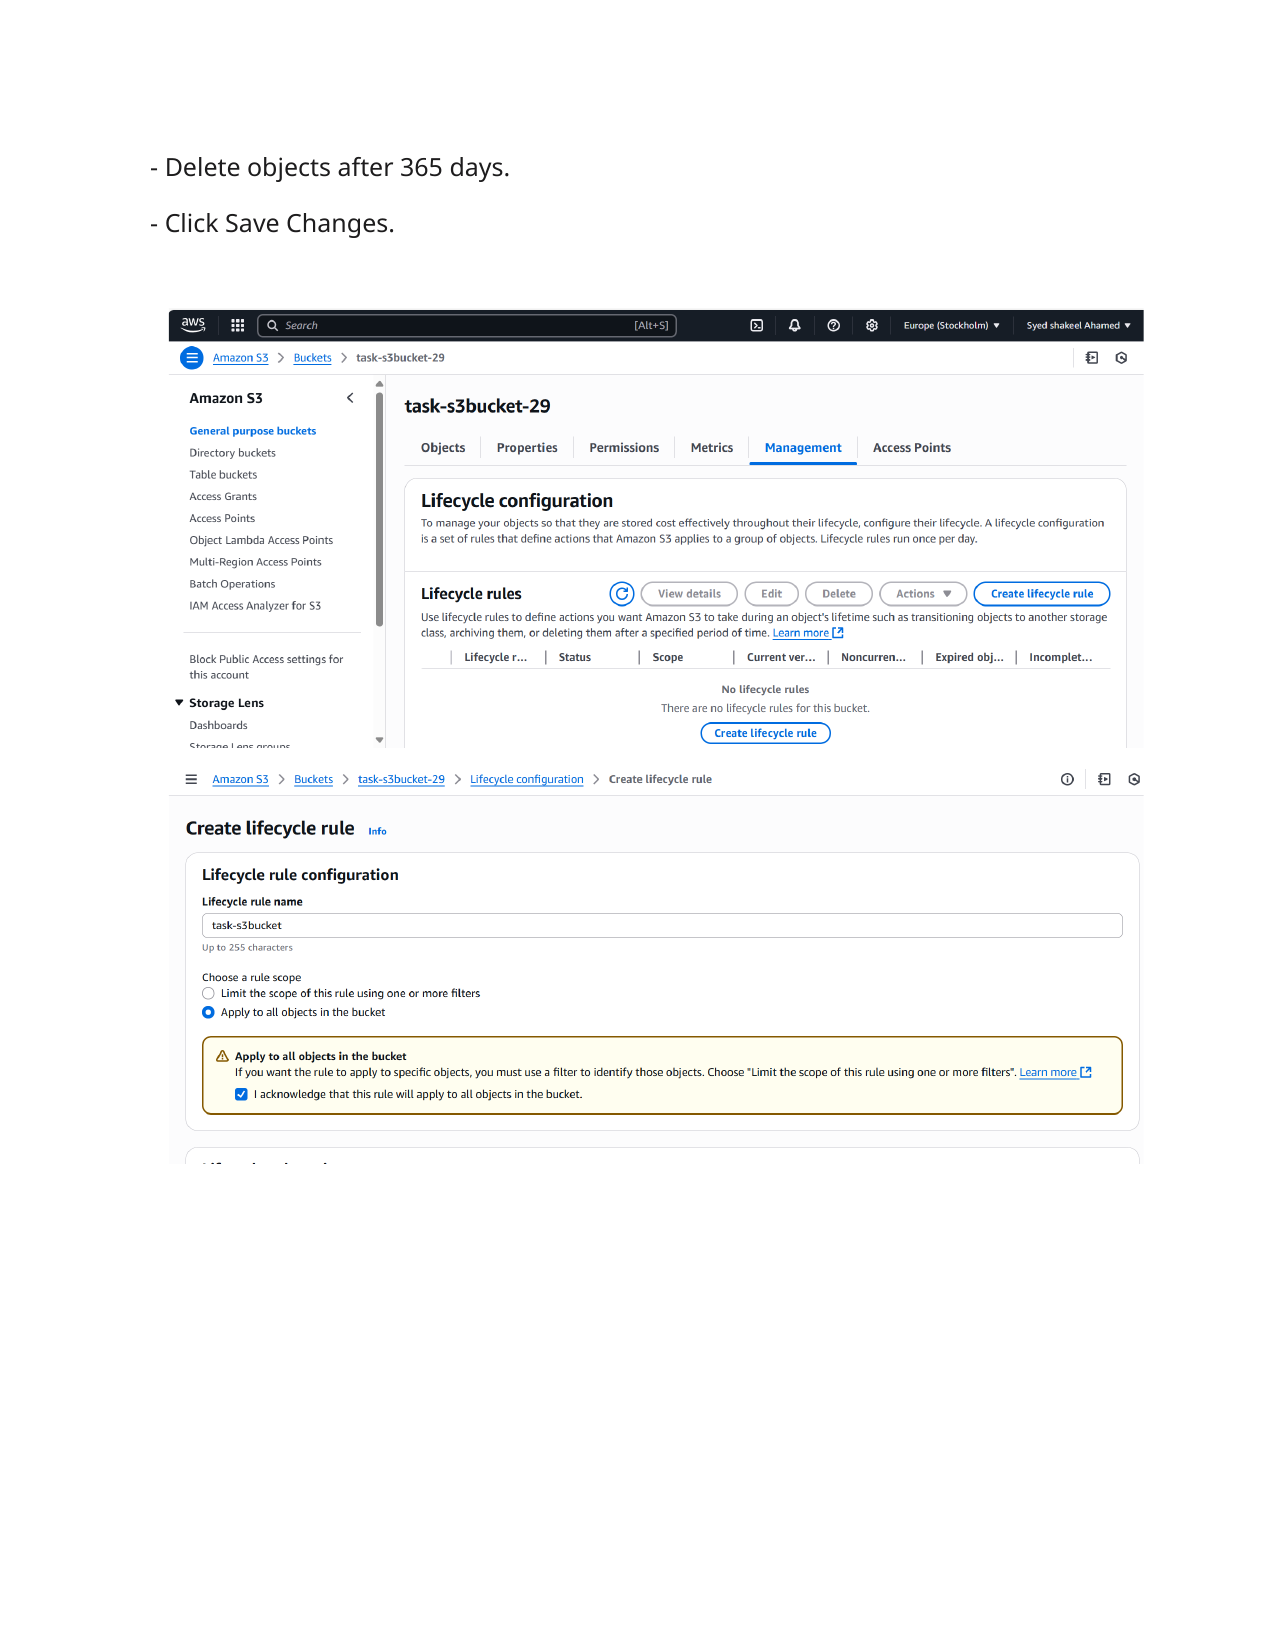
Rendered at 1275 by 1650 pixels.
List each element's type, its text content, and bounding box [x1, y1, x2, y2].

text - Delete objects after 365 days. [150, 150, 1125, 184]
text - Click Save Changes. [150, 206, 1125, 240]
